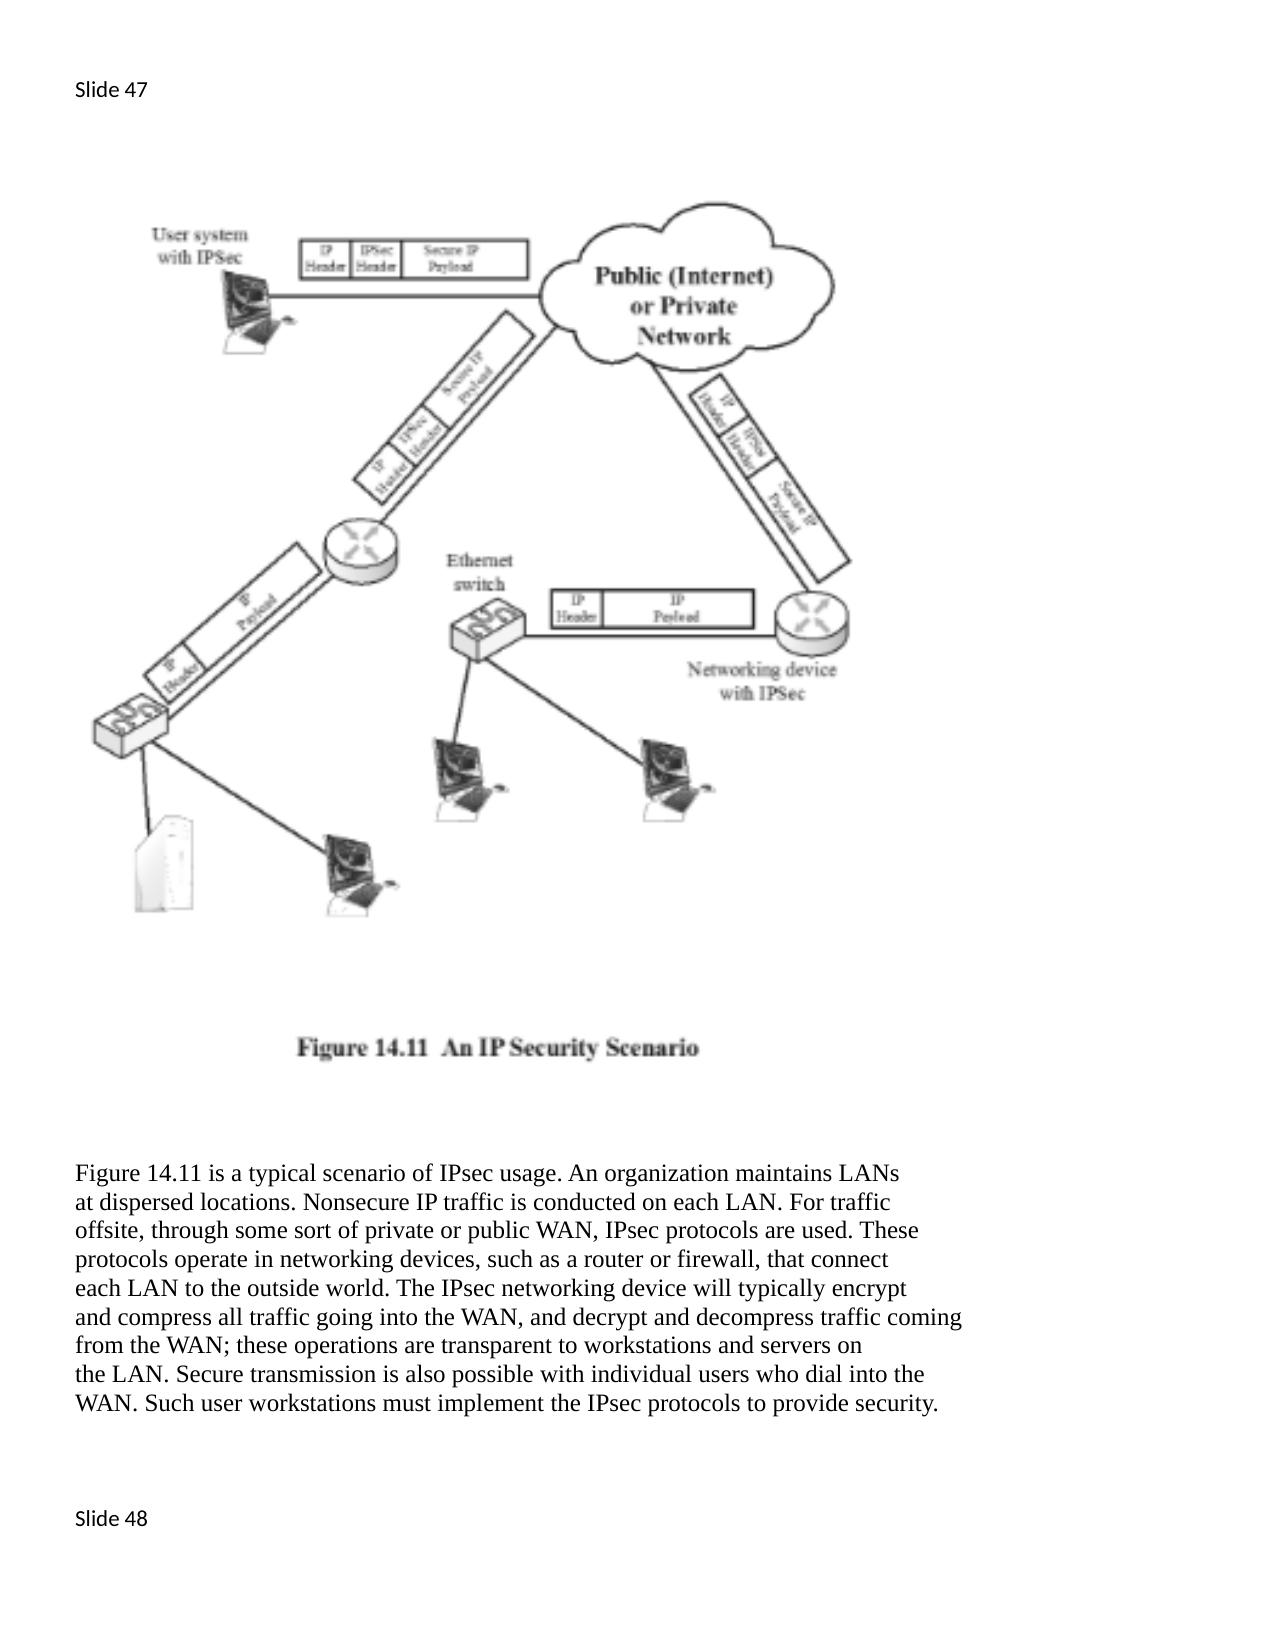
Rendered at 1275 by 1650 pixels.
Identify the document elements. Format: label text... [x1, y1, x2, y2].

text Slide 47 [75, 75, 1200, 103]
text from the WAN; these operations are transparent to workstations and servers on [75, 1330, 1200, 1359]
text offsite, through some sort of private or public WAN, IPsec protocols are used. These [75, 1215, 1200, 1244]
text Slide 48 [75, 1504, 1200, 1532]
text at dispersed locations. Nonsecure IP traffic is conducted on each LAN. For traffic [75, 1187, 1200, 1215]
text WAN. Such user workstations must implement the IPsec protocols to provide security. [75, 1388, 1200, 1417]
text the LAN. Secure transmission is also possible with individual users who dial into the [75, 1359, 1200, 1388]
text each LAN to the outside world. The IPsec networking device will typically encrypt [75, 1273, 1200, 1302]
text Figure 14.11 is a typical scenario of IPsec usage. An organization maintains LANs [75, 1158, 1200, 1187]
text and compress all traffic going into the WAN, and decrypt and decompress traffic coming [75, 1302, 1200, 1330]
text protocols operate in networking devices, such as a router or firewall, that connect [75, 1244, 1200, 1273]
